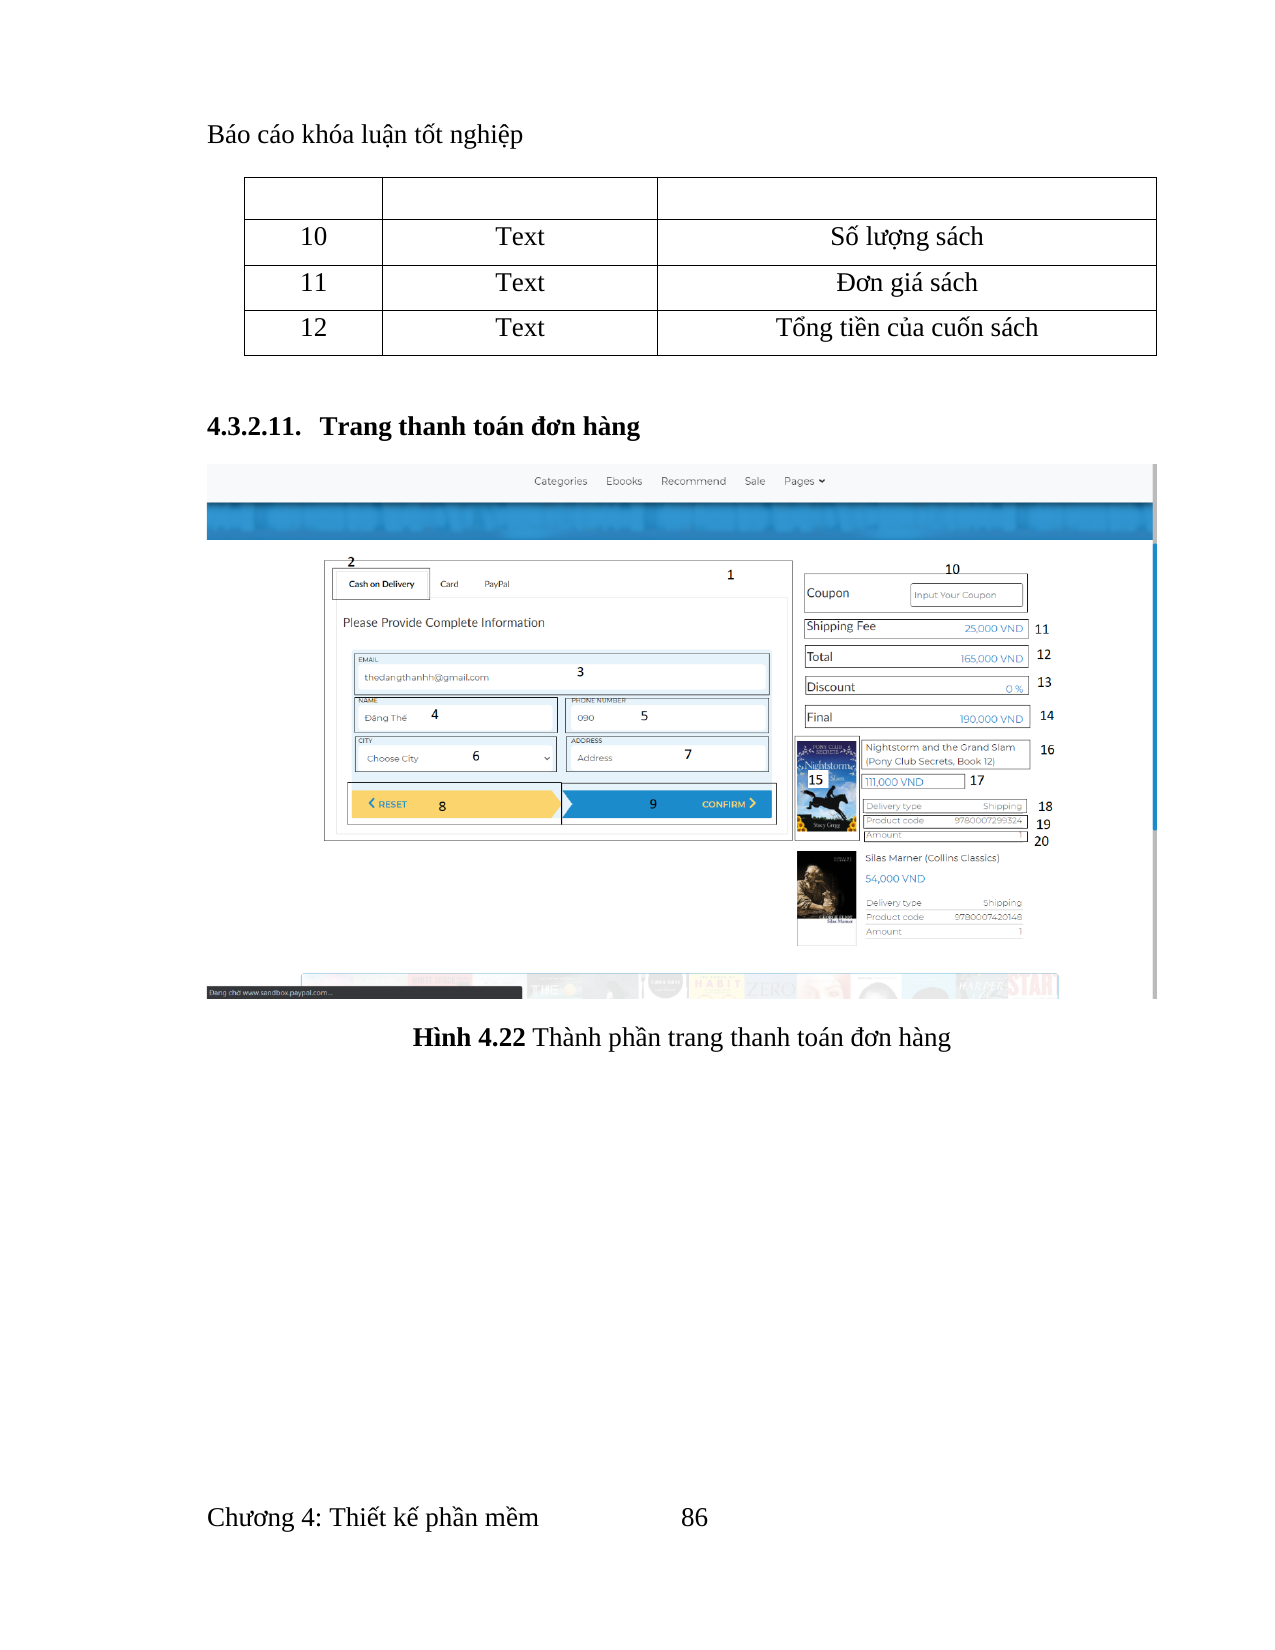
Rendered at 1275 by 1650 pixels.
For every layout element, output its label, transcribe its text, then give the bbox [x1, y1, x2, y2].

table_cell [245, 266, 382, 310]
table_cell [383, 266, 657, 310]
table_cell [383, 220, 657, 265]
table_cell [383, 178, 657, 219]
subtitle Trang thanh toán đơn hàng [207, 410, 1157, 441]
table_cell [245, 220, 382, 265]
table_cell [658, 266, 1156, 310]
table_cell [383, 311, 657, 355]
text Hình 4.22 Thành phần trang thanh toán đơn hàng [207, 1021, 1157, 1052]
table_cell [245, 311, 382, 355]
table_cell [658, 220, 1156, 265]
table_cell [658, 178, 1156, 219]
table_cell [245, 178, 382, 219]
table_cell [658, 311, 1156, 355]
picture [206, 464, 1157, 999]
